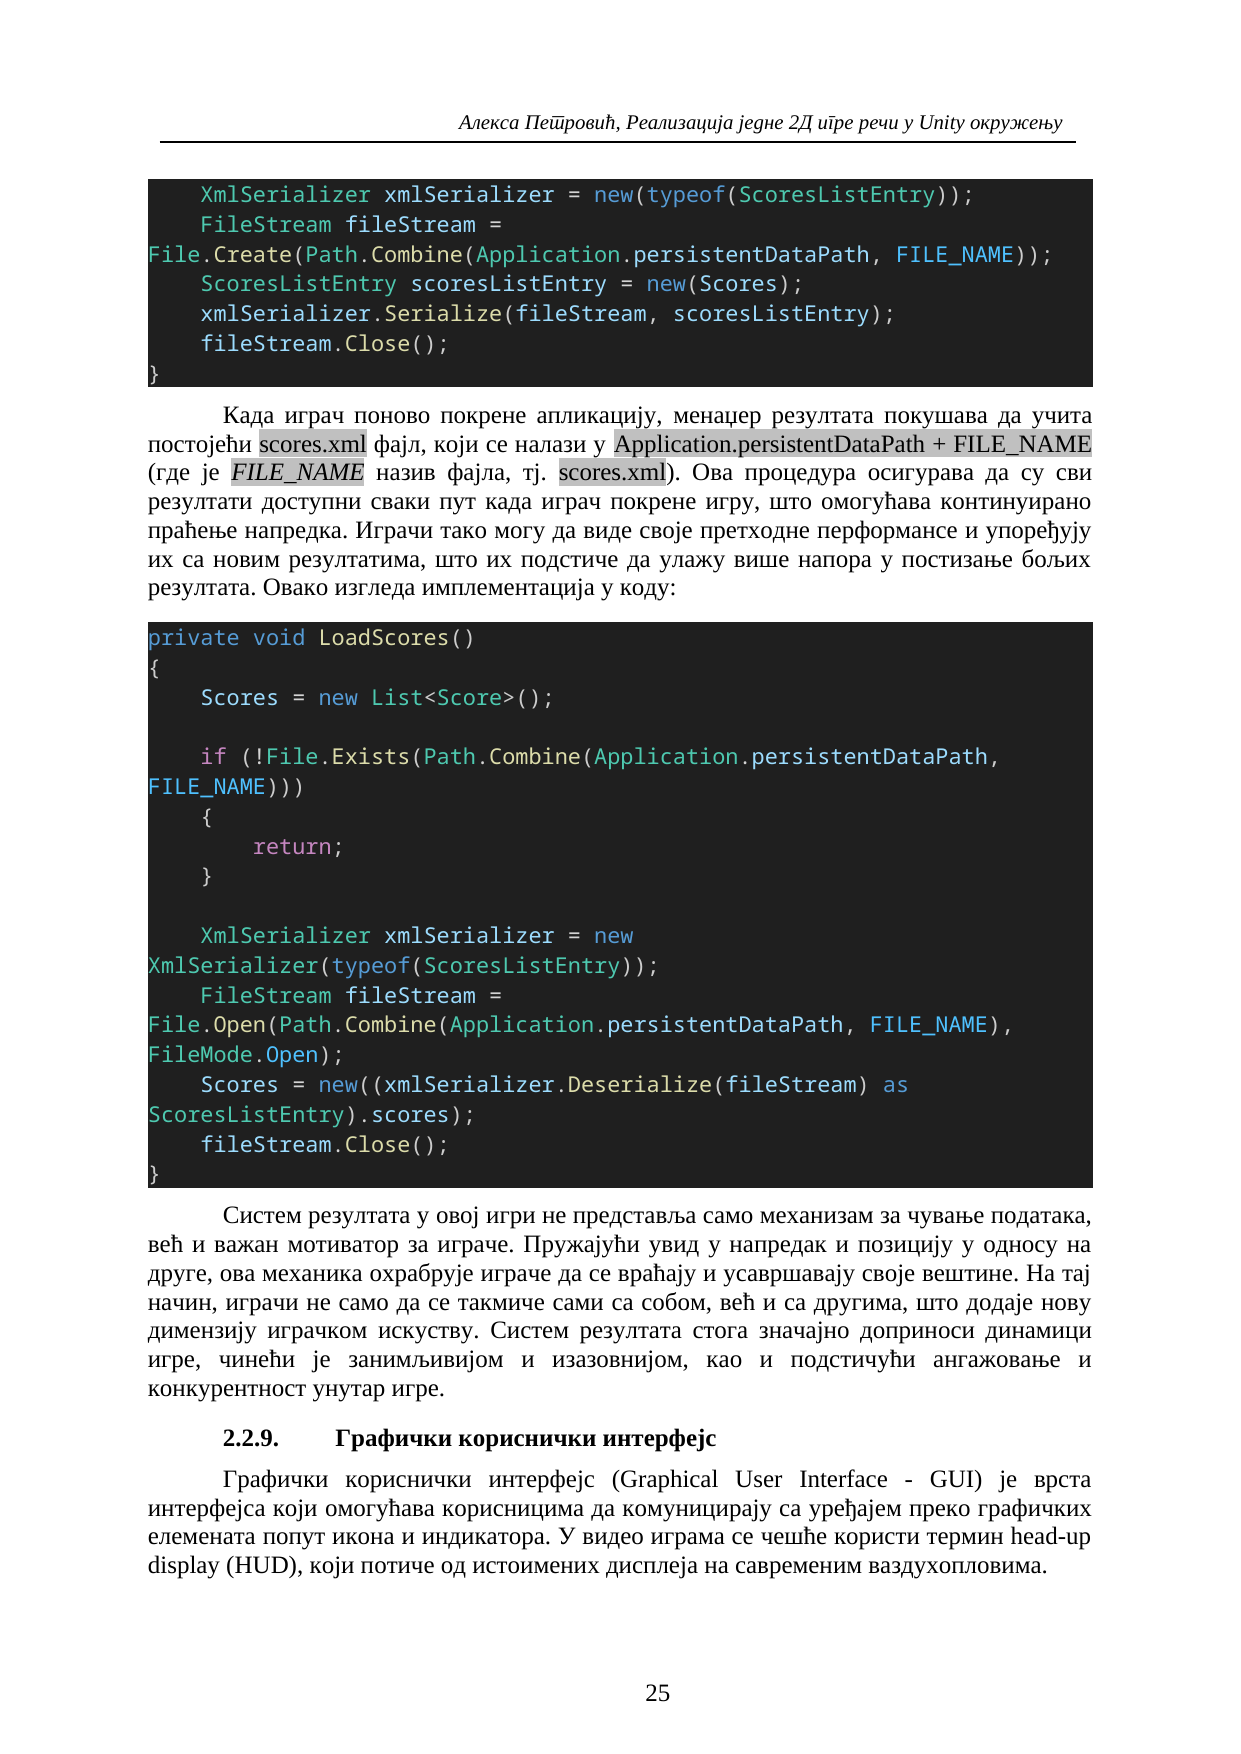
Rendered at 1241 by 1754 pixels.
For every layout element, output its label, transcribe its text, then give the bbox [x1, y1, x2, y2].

text Систем резултата у овој игри не представља само механизам за чување података, већ и важан мотиватор за играче. Пружајући увид у напредак и позицију у односу на друге, ова механика охрабрује играче да се враћају и усавршавају своје вештине. На тај начин, играчи не само да се такмиче сами са собом, већ и са другима, што додаје нову димензију играчком искуству. Систем резултата стога значајно доприноси динамици игре, чинећи је занимљивијом и изазовнијом, као и подстичући ангажовање и конкурентност унутар игре. [148, 1201, 1093, 1402]
text fileStream.Close(); [148, 1128, 1093, 1158]
text { [148, 652, 1093, 682]
subtitle Графички кориснички интерфејс [223, 1423, 1093, 1451]
text if (!File.Exists(Path.Combine(Application.persistentDataPath, FILE_NAME))) [148, 741, 1093, 801]
text } [148, 1158, 1093, 1188]
text FileStream fileStream = File.Create(Path.Combine(Application.persistentDataPath, FILE_NAME)); [148, 209, 1093, 268]
text Scores = new((xmlSerializer.Deserialize(fileStream) as ScoresListEntry).scores); [148, 1069, 1093, 1128]
text Scores = new List<Score>(); [148, 682, 1093, 711]
text XmlSerializer xmlSerializer = new(typeof(ScoresListEntry)); [148, 179, 1093, 209]
text fileStream.Close(); [148, 328, 1093, 358]
text Графички кориснички интерфејс (Graphical User Interface - GUI) је врста интерфејса који омогућава корисницима да комуницирају са уређајем преко графичких елемената попут икона и индикатора. У видео играма се чешће користи термин head-up display (HUD), који потиче од истоимених дисплеја на савременим ваздухопловима. [148, 1464, 1093, 1579]
text return; [148, 831, 1093, 860]
text FileStream fileStream = File.Open(Path.Combine(Application.persistentDataPath, FILE_NAME), FileMode.Open); [148, 979, 1093, 1069]
text private void LoadScores() [148, 622, 1093, 652]
text ScoresListEntry scoresListEntry = new(Scores); [148, 268, 1093, 298]
text { [148, 801, 1093, 831]
text xmlSerializer.Serialize(fileStream, scoresListEntry); [148, 298, 1093, 328]
text } [148, 860, 1093, 890]
text } [148, 358, 1093, 387]
text XmlSerializer xmlSerializer = new XmlSerializer(typeof(ScoresListEntry)); [148, 920, 1093, 979]
text Када играч поново покрене апликацију, менаџер резултата покушава да учита постојећи scores.xml фајл, који се налази у Application.persistentDataPath + FILE_NAME (где је FILE_NAME назив фајла, тј. scores.xml). Ова процедура осигурава да су сви резултати доступни сваки пут када играч покрене игру, што омогућава континуирано праћење напредка. Играчи тако могу да виде своје претходне перформансе и упоређују их са новим резултатима, што их подстиче да улажу више напора у постизање бољих резултата. Овако изгледа имплементација у коду: [148, 400, 1093, 601]
